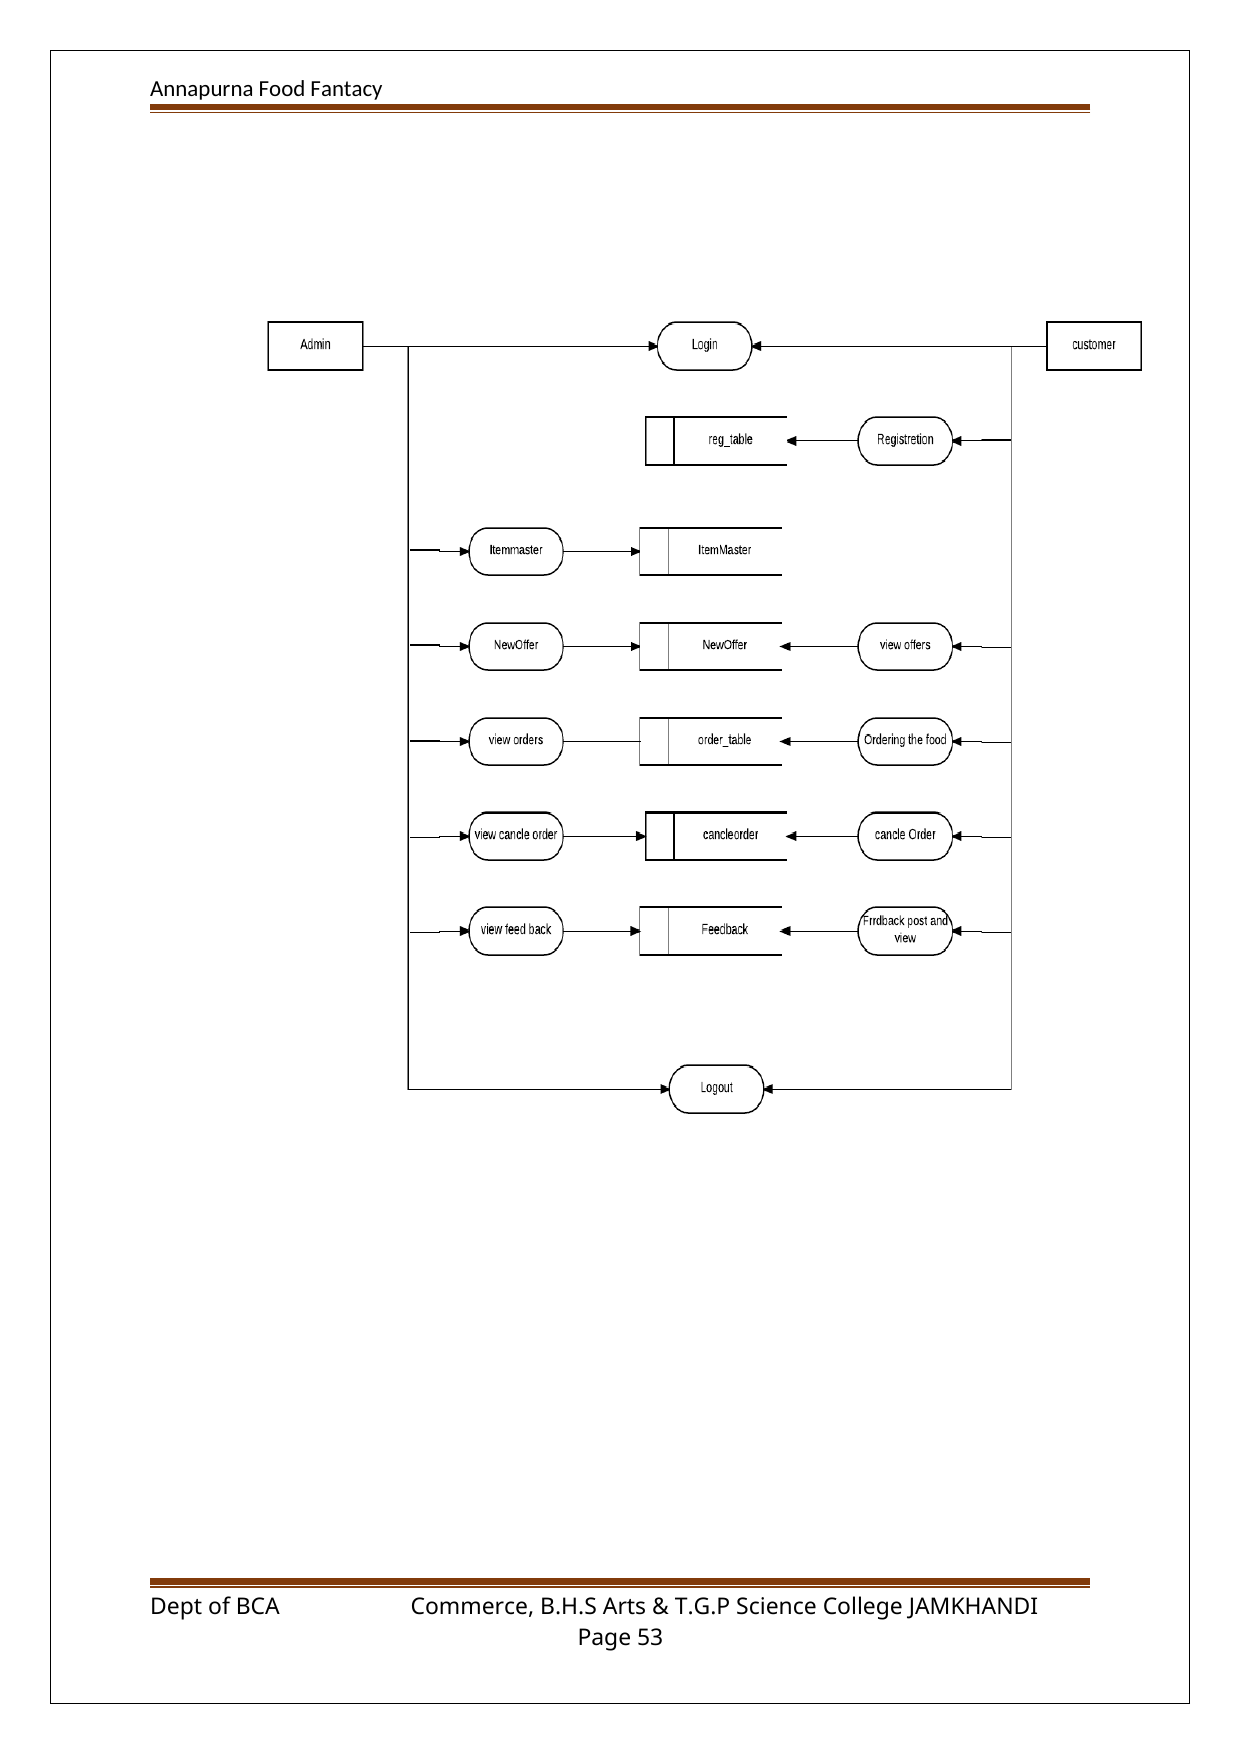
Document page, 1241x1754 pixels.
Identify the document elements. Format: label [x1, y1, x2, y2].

picture [150, 150, 1188, 1224]
